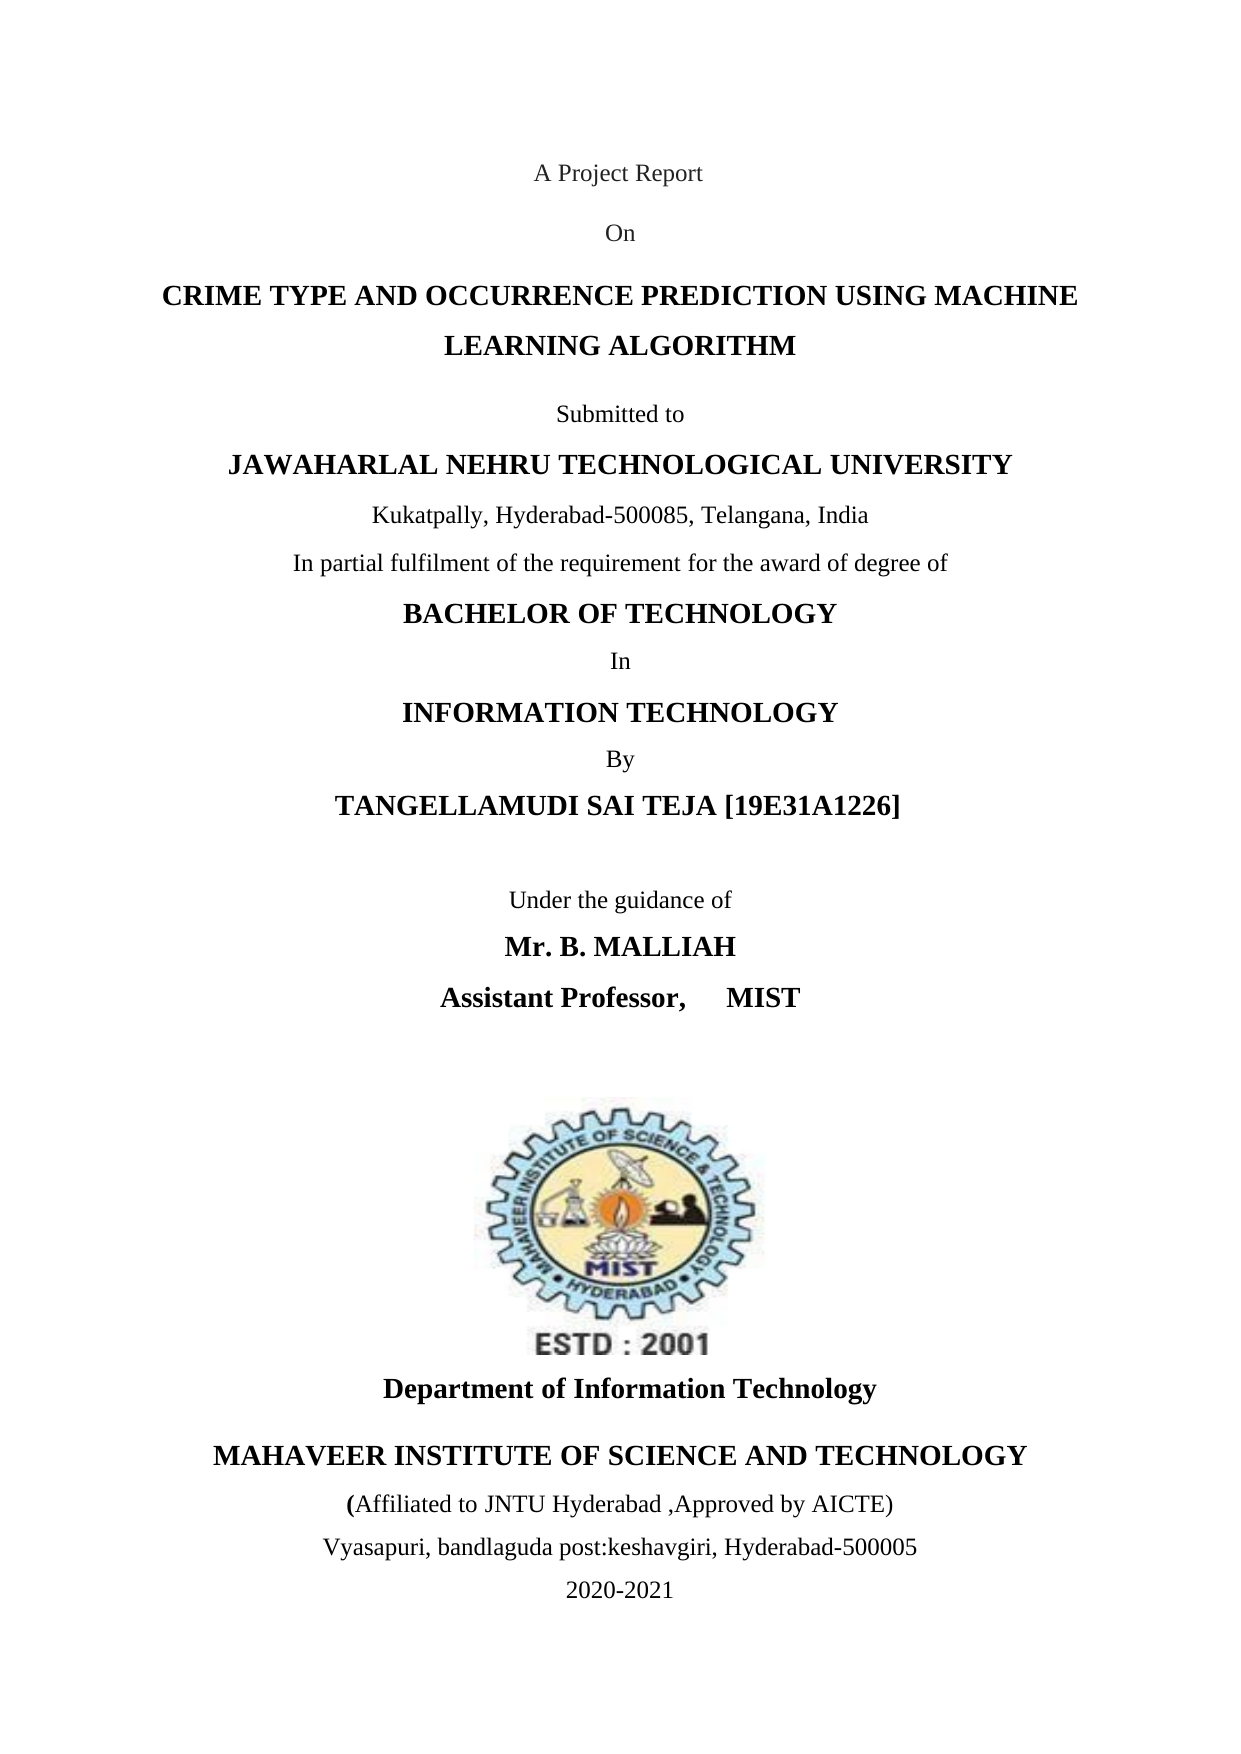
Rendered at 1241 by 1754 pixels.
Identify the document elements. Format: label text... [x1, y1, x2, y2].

text CRIME TYPE AND OCCURRENCE PREDICTION USING MACHINE LEARNING ALGORITHM [150, 278, 1090, 362]
subtitle Kukatpally, Hyderabad-500085, Telangana, India [150, 500, 1090, 529]
subtitle Department of Information Technology [150, 1371, 1090, 1404]
subtitle INFORMATION TECHNOLOGY [150, 695, 1090, 728]
text JAWAHARLAL NEHRU TECHNOLOGICAL UNIVERSITY [150, 447, 1090, 481]
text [149, 1489, 1090, 1517]
text A Project Report [150, 158, 1090, 186]
text In partial fulfilment of the requirement for the award of degree of [150, 548, 1090, 577]
text In [150, 646, 1090, 675]
text On [150, 218, 1090, 246]
text 2020-2021 [149, 1575, 1090, 1604]
text Assistant Professor, MIST [150, 980, 1090, 1013]
picture [473, 1097, 767, 1355]
subtitle TANGELLAMUDI SAI TEJA [19E31A1226] [150, 788, 1090, 822]
subtitle Submitted to [150, 399, 1090, 428]
subtitle BACHELOR OF TECHNOLOGY [150, 596, 1090, 630]
subtitle Mr. B. MALLIAH [150, 929, 1090, 963]
text Vyasapuri, bandlaguda post:keshavgiri, Hyderabad-500005 [149, 1532, 1090, 1561]
text Under the guidance of [150, 886, 1090, 914]
text By [150, 744, 1090, 773]
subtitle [150, 1438, 1090, 1472]
